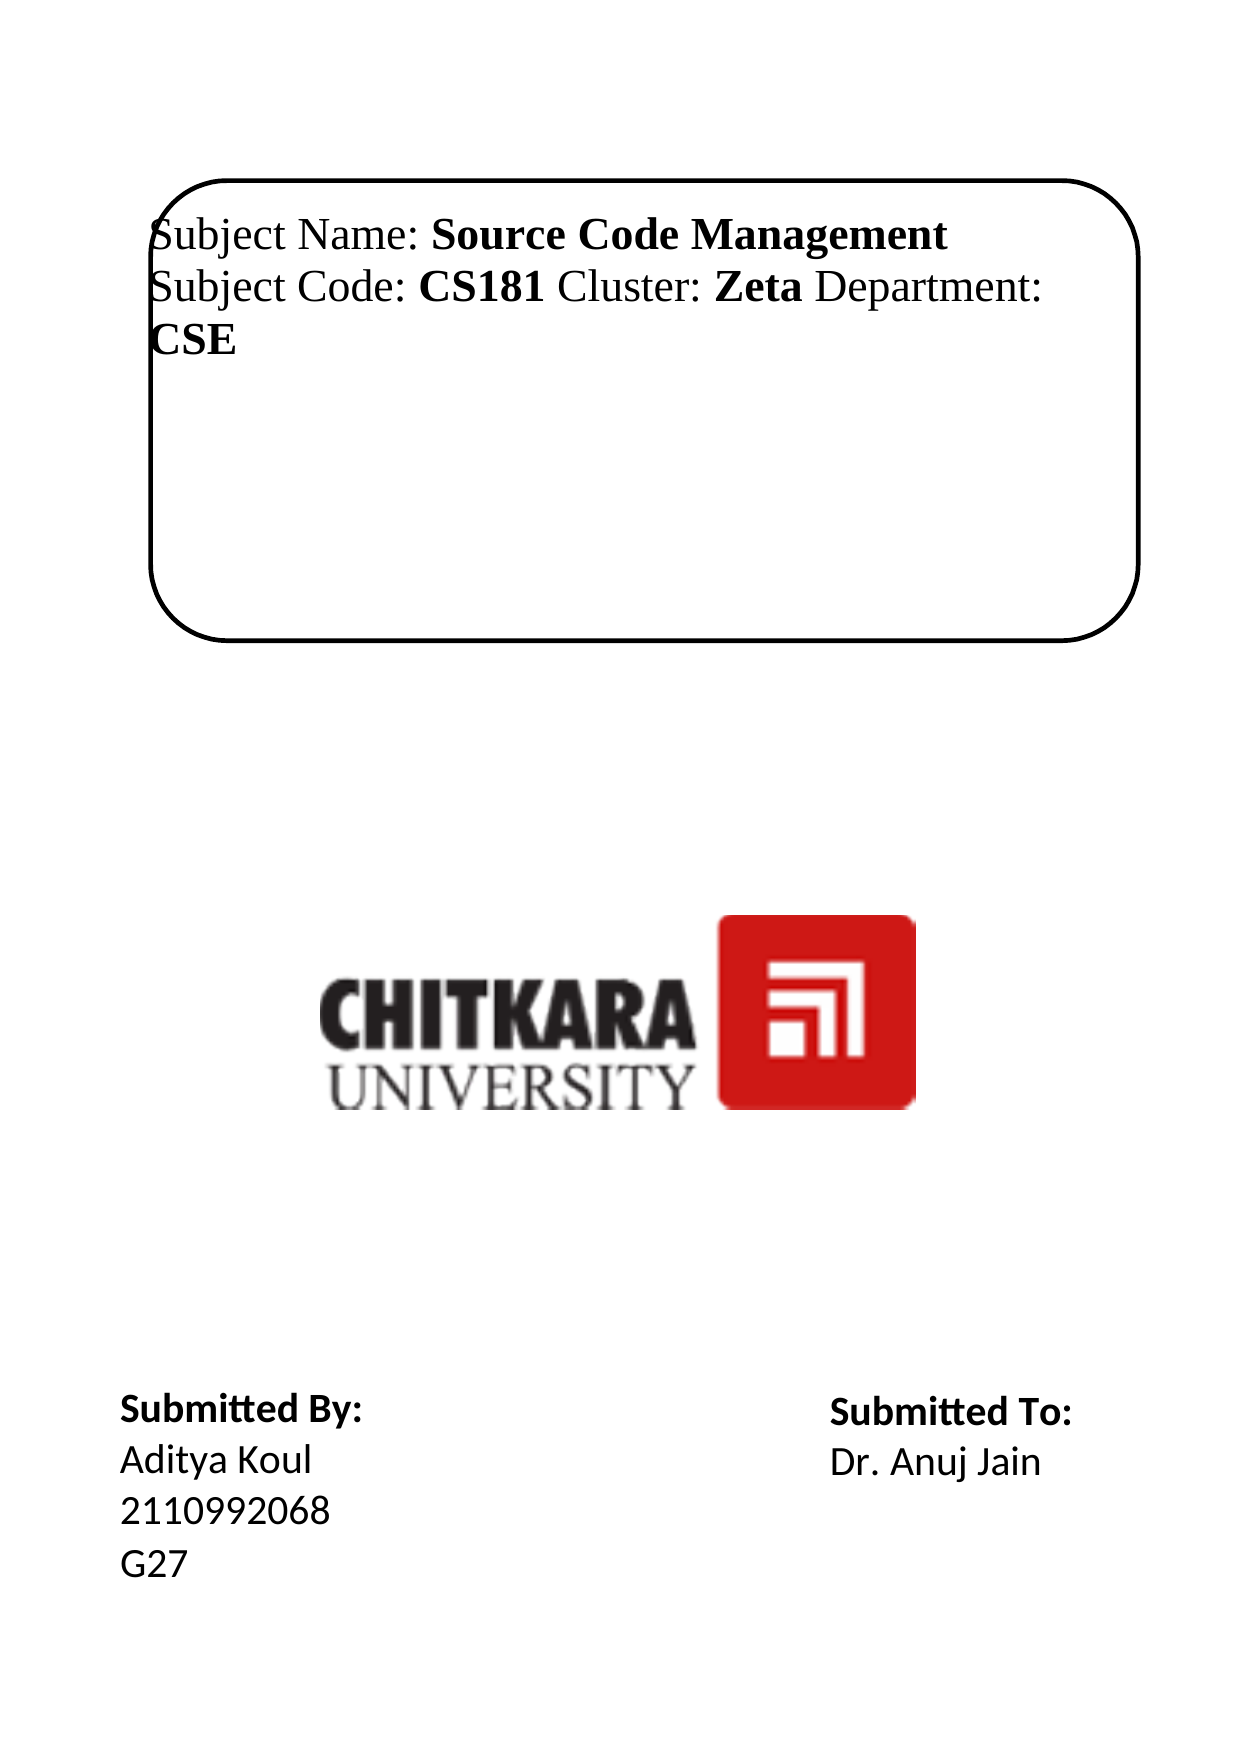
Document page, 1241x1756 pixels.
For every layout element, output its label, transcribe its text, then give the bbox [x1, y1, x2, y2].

text G27 [119, 1537, 375, 1588]
picture [320, 915, 916, 1110]
title Submitted To: [829, 1384, 1194, 1435]
text Dr. Anuj Jain [829, 1435, 1194, 1486]
text Submitted By: Aditya Koul 2110992068 [119, 1382, 375, 1535]
